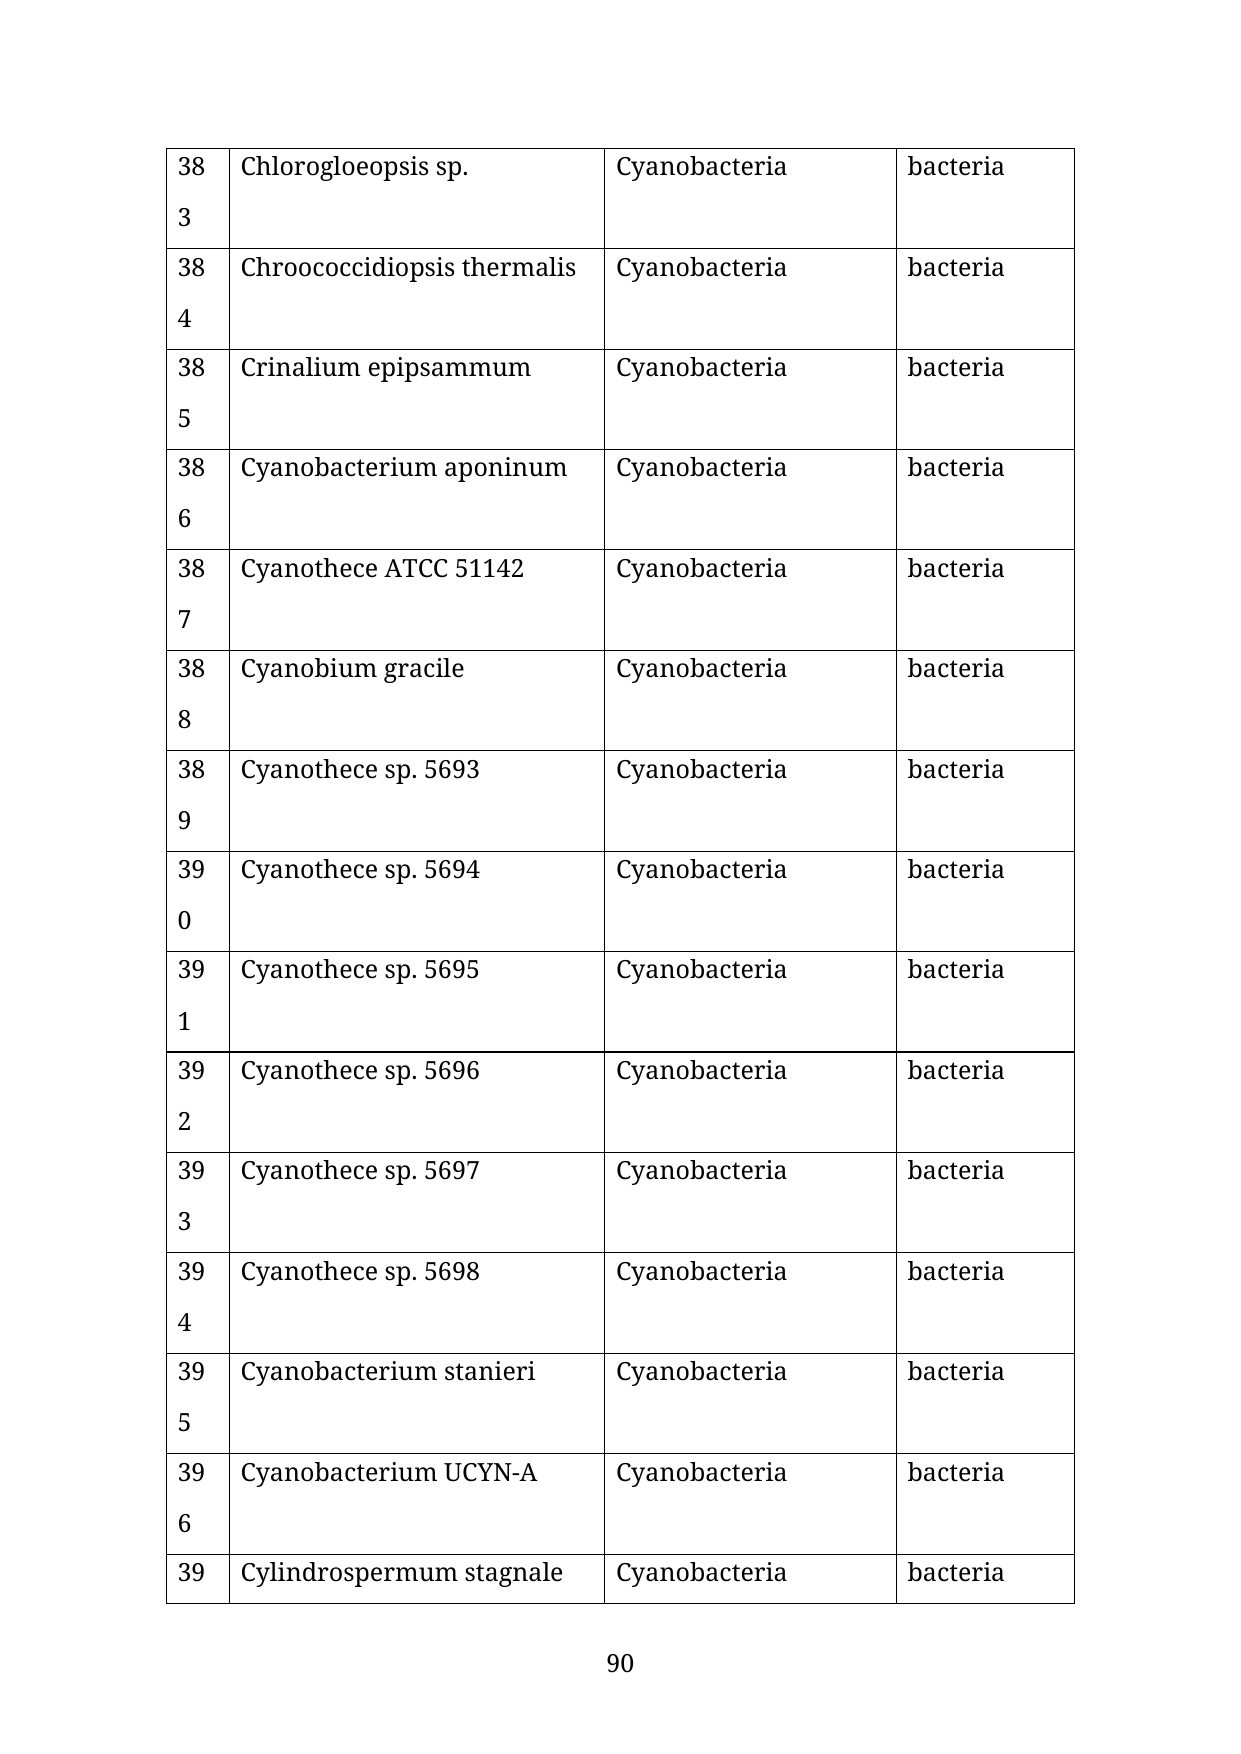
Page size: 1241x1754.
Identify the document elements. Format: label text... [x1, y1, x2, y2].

table_cell bacteria [897, 149, 1074, 248]
table_cell Cyanobacteria [605, 852, 896, 951]
table_cell Cyanobacteria [605, 651, 896, 750]
table_cell Cyanobacteria [605, 249, 896, 348]
table_cell Cyanobacterium UCYN-A [230, 1454, 604, 1553]
table_cell Cyanothece sp. 5698 [230, 1253, 604, 1353]
table_cell Chlorogloeopsis sp. [230, 149, 604, 248]
table_cell bacteria [897, 1253, 1074, 1353]
table_cell Cyanobacteria [605, 450, 896, 549]
table_cell Crinalium epipsammum [230, 350, 604, 449]
table_cell 384 [167, 249, 229, 348]
table_cell 388 [167, 651, 229, 750]
table_cell Cyanothece sp. 5693 [230, 751, 604, 851]
table_cell bacteria [897, 952, 1074, 1051]
table_cell bacteria [897, 450, 1074, 549]
table_cell Cyanobacteria [605, 1053, 896, 1152]
table_cell Cyanothece sp. 5695 [230, 952, 604, 1051]
table_cell Cyanothece sp. 5694 [230, 852, 604, 951]
table_cell Cyanobacteria [605, 149, 896, 248]
table_cell bacteria [897, 550, 1074, 650]
table_cell 397 [167, 1555, 229, 1603]
table_cell bacteria [897, 350, 1074, 449]
table_cell bacteria [897, 1053, 1074, 1152]
table_cell bacteria [897, 852, 1074, 951]
table_cell 392 [167, 1053, 229, 1152]
table_cell Cyanobacteria [605, 350, 896, 449]
table_cell Cyanothece ATCC 51142 [230, 550, 604, 650]
table_cell Cyanobacteria [605, 550, 896, 650]
table_cell Cyanobacteria [605, 1354, 896, 1453]
table_cell bacteria [897, 249, 1074, 348]
table_cell bacteria [897, 651, 1074, 750]
table_cell Cyanobium gracile [230, 651, 604, 750]
table_cell Cyanothece sp. 5697 [230, 1153, 604, 1252]
table_cell 394 [167, 1253, 229, 1353]
table_cell 386 [167, 450, 229, 549]
table_cell 390 [167, 852, 229, 951]
table_cell Cyanobacteria [605, 1153, 896, 1252]
table_cell 383 [167, 149, 229, 248]
table_cell 389 [167, 751, 229, 851]
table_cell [230, 1555, 604, 1603]
table_cell Chroococcidiopsis thermalis [230, 249, 604, 348]
table_cell 387 [167, 550, 229, 650]
table_cell 391 [167, 952, 229, 1051]
table_cell Cyanobacteria [605, 1253, 896, 1353]
table_cell Cyanobacteria [605, 1555, 896, 1603]
table_cell Cyanobacterium aponinum [230, 450, 604, 549]
table_cell Cyanobacteria [605, 952, 896, 1051]
table_cell 395 [167, 1354, 229, 1453]
table_cell bacteria [897, 1354, 1074, 1453]
table_cell bacteria [897, 1454, 1074, 1553]
table_cell 393 [167, 1153, 229, 1252]
table_cell Cyanothece sp. 5696 [230, 1053, 604, 1152]
table_cell bacteria [897, 751, 1074, 851]
table_cell 385 [167, 350, 229, 449]
table_cell Cyanobacterium stanieri [230, 1354, 604, 1453]
table_cell bacteria [897, 1555, 1074, 1603]
table_cell Cyanobacteria [605, 1454, 896, 1553]
table_cell bacteria [897, 1153, 1074, 1252]
table_cell 396 [167, 1454, 229, 1553]
table_cell Cyanobacteria [605, 751, 896, 851]
